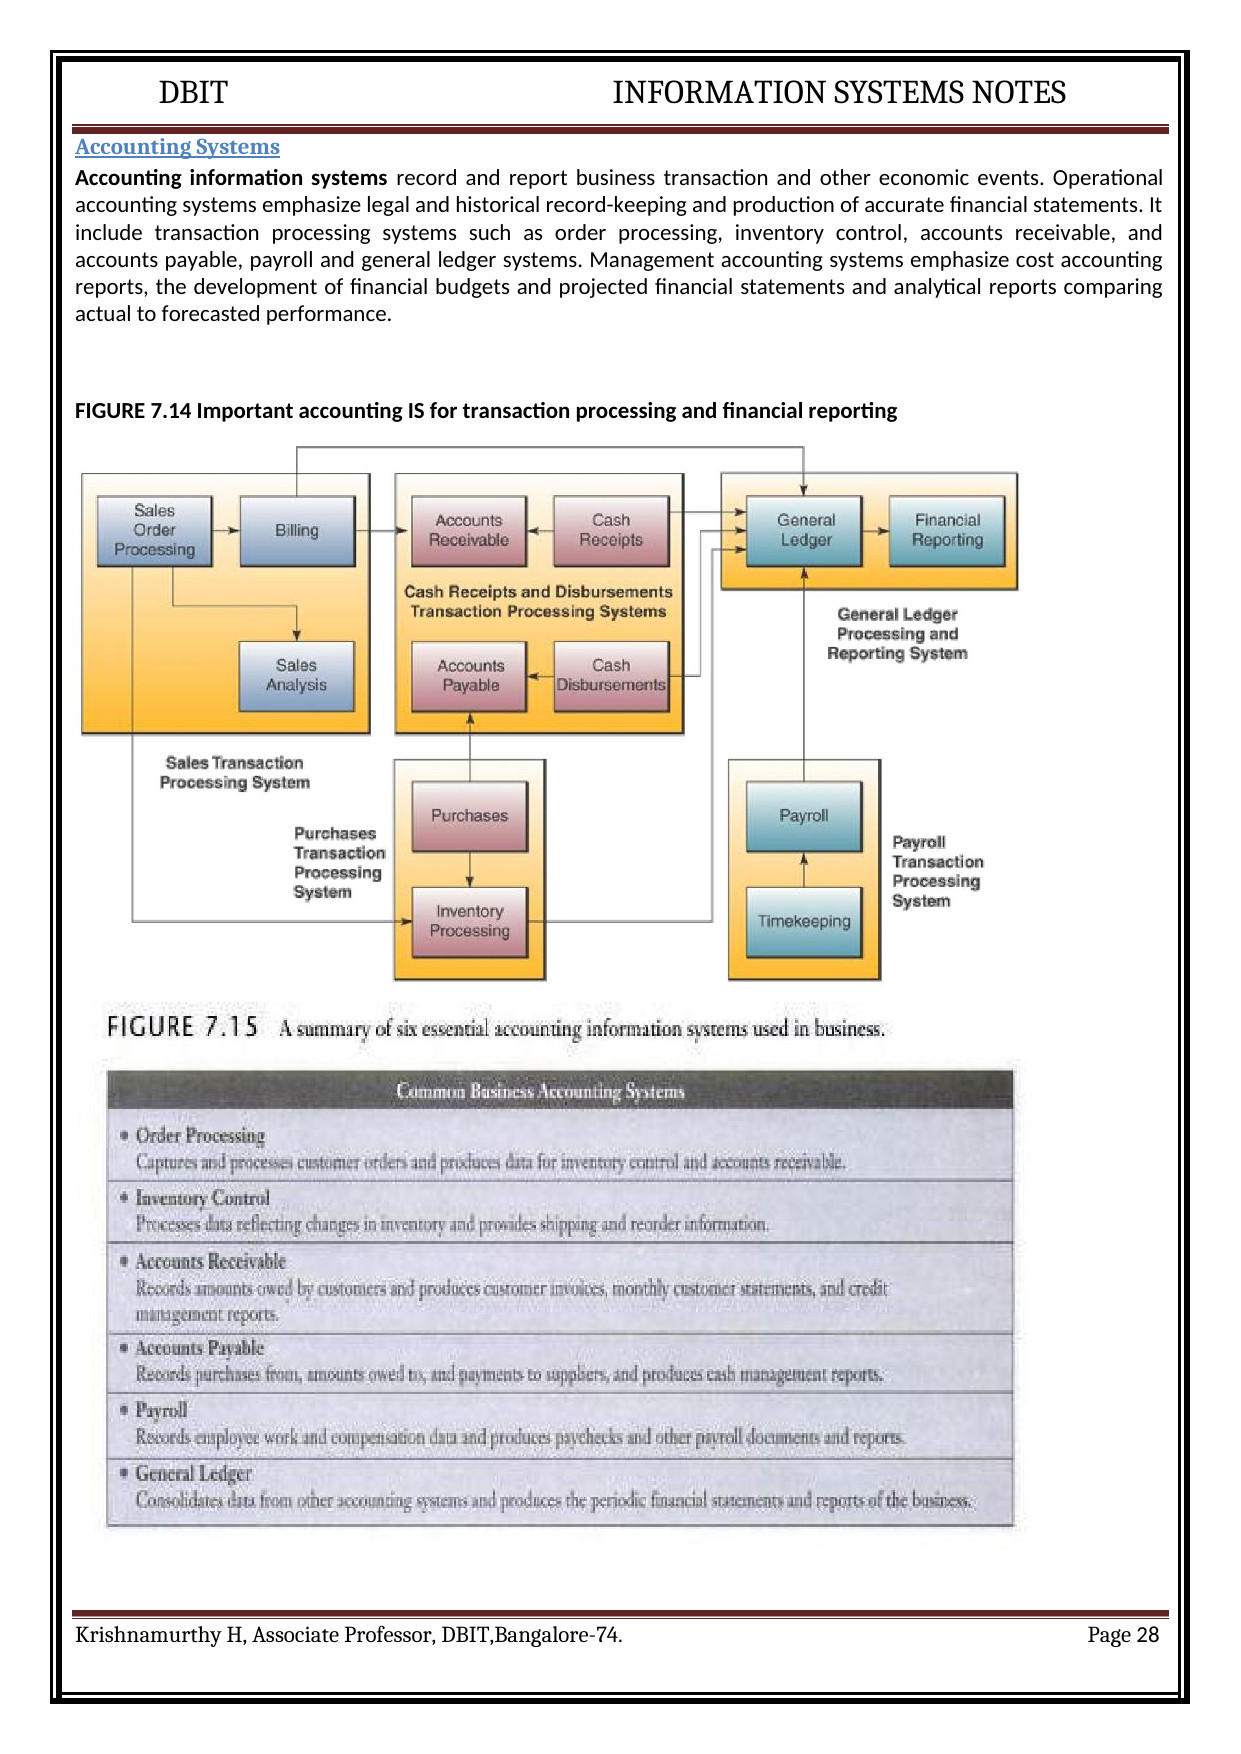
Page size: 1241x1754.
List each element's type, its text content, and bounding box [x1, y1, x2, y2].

text FIGURE 7.14 Important accounting IS for transaction processing and financial reporting [75, 397, 1167, 424]
text Accounting Systems [75, 134, 1167, 160]
text Accounting information systems record and report business transaction and other economic events. Operational accounting systems emphasize legal and historical record-keeping and production of accurate financial statements. It include transaction processing systems such as order processing, inventory control, accounts receivable, and accounts payable, payroll and general ledger systems. Management accounting systems emphasize cost accounting reports, the development of financial budgets and projected financial statements and analytical reports comparing actual to forecasted performance. [75, 164, 1165, 327]
text Krishnamurthy H, Associate Professor, DBIT,Bangalore-74. Page 28 [75, 1620, 1167, 1648]
picture [72, 127, 1169, 134]
text DBIT INFORMATION SYSTEMS NOTES [158, 73, 1167, 112]
picture [72, 446, 1169, 1619]
